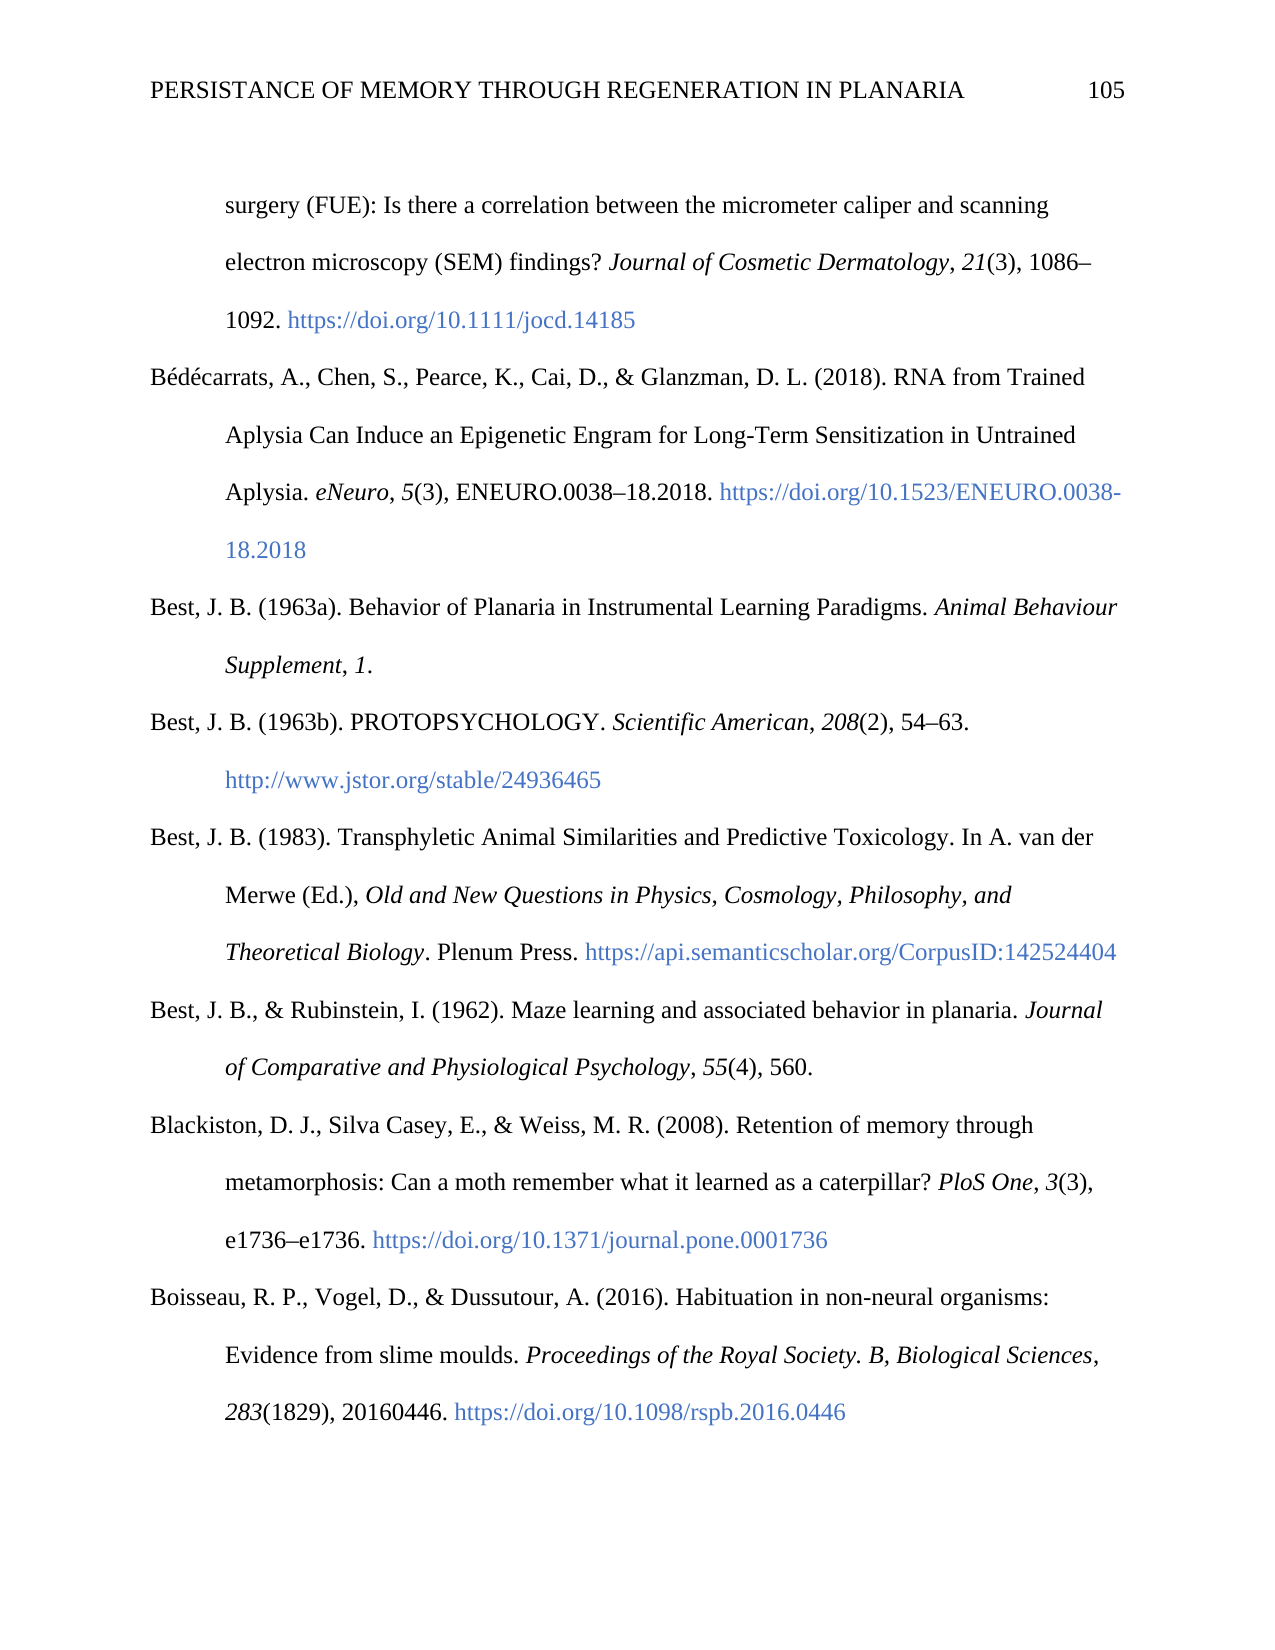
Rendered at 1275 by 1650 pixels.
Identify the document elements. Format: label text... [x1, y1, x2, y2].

text Bédécarrats, A., Chen, S., Pearce, K., Cai, D., & Glanzman, D. L. (2018). RNA from Trained Aplysia Can Induce an Epigenetic Engram for Long-Term Sensitization in Untrained Aplysia. eNeuro, 5(3), ENEURO.0038–18.2018. https://doi.org/10.1523/ENEURO.0038-18.2018 [150, 362, 1125, 564]
text Blackiston, D. J., Silva Casey, E., & Weiss, M. R. (2008). Retention of memory through metamorphosis: Can a moth remember what it learned as a caterpillar? PloS One, 3(3), e1736–e1736. https://doi.org/10.1371/journal.pone.0001736 [150, 1110, 1125, 1254]
text Best, J. B. (1963b). PROTOPSYCHOLOGY. Scientific American, 208(2), 54–63. http://www.jstor.org/stable/24936465 [150, 707, 1125, 794]
text Best, J. B., & Rubinstein, I. (1962). Maze learning and associated behavior in planaria. Journal of Comparative and Physiological Psychology, 55(4), 560. [150, 995, 1125, 1081]
text Best, J. B. (1963a). Behavior of Planaria in Instrumental Learning Paradigms. Animal Behaviour Supplement, 1. [150, 592, 1125, 679]
text Boisseau, R. P., Vogel, D., & Dussutour, A. (2016). Habituation in non-neural organisms: Evidence from slime moulds. Proceedings of the Royal Society. B, Biological Sciences, 283(1829), 20160446. https://doi.org/10.1098/rspb.2016.0446 [150, 1282, 1125, 1426]
text Best, J. B. (1983). Transphyletic Animal Similarities and Predictive Toxicology. In A. van der Merwe (Ed.), Old and New Questions in Physics, Cosmology, Philosophy, and Theoretical Biology. Plenum Press. https://api.semanticscholar.org/CorpusID:142524404 [150, 822, 1125, 966]
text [150, 190, 1125, 334]
